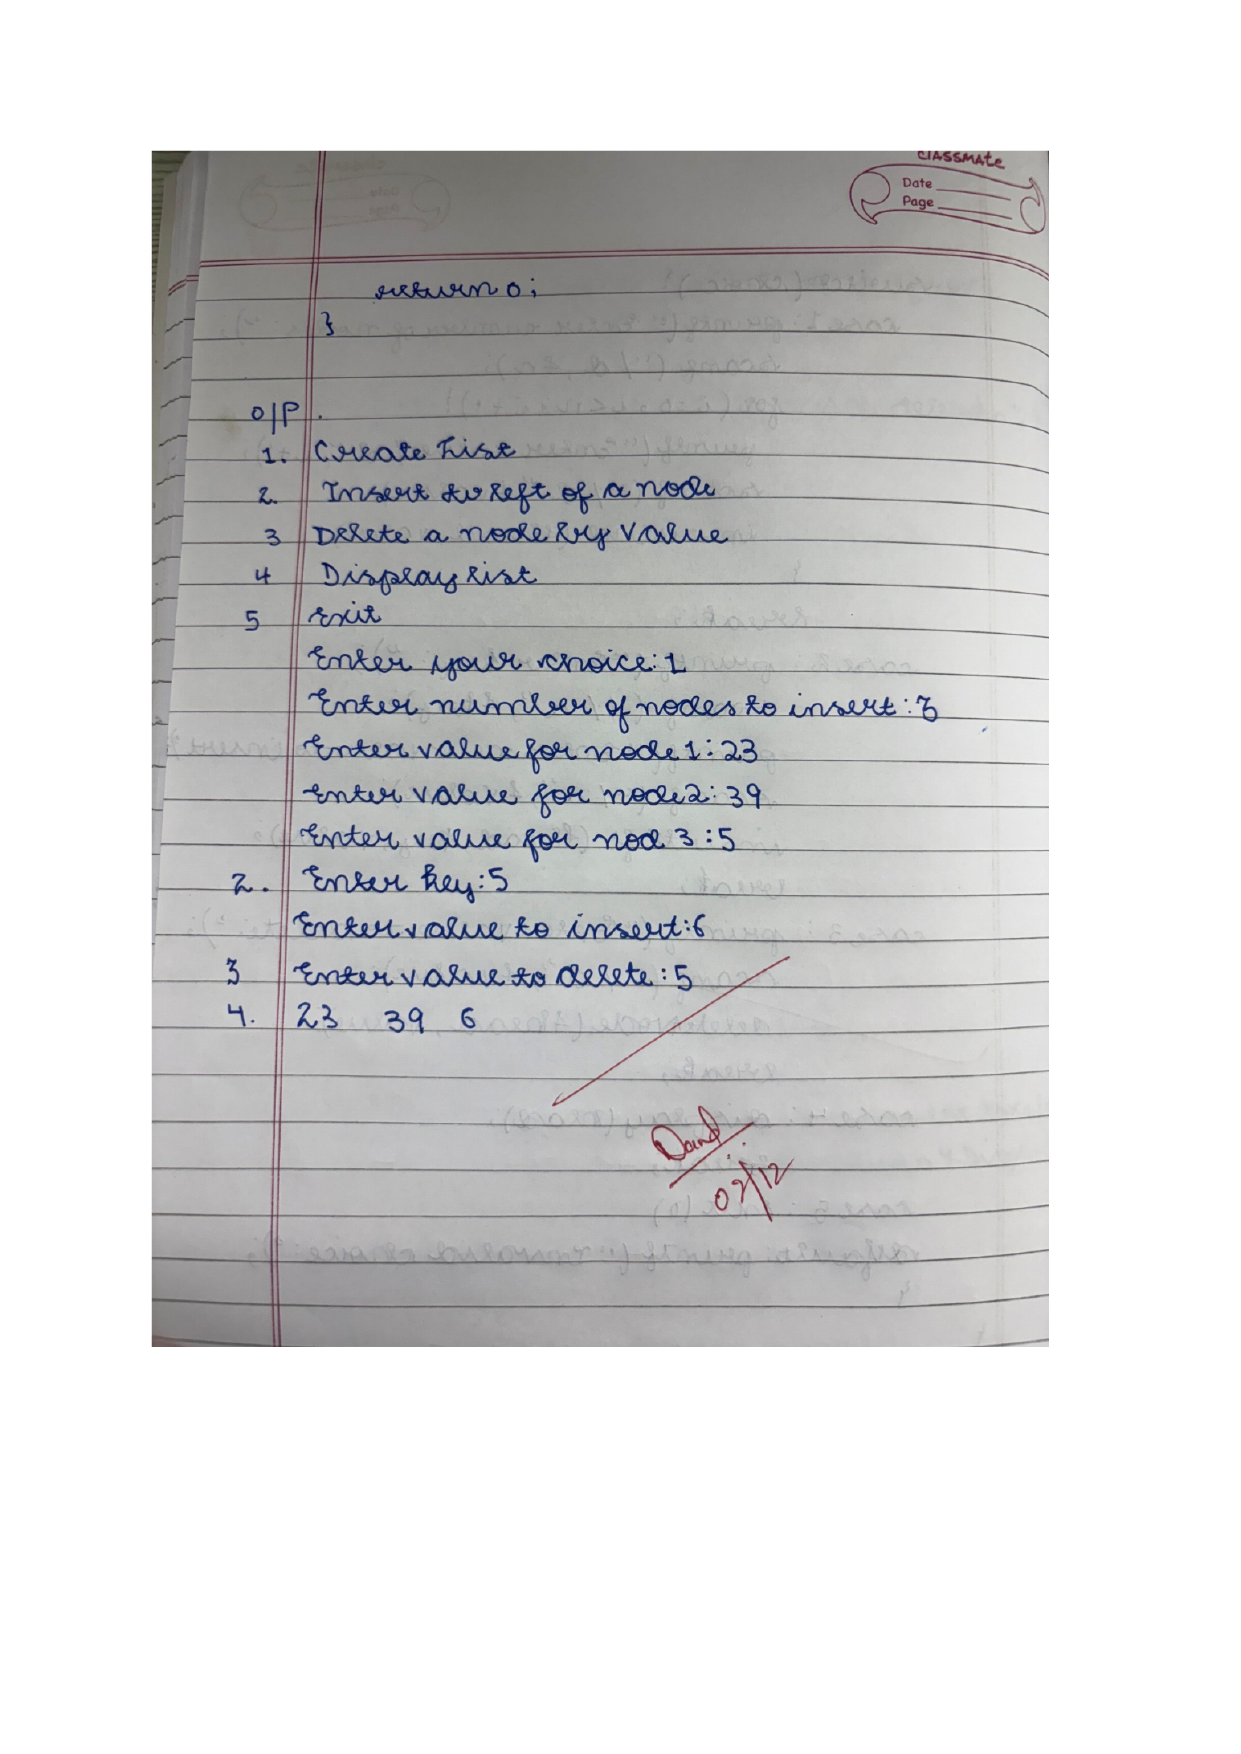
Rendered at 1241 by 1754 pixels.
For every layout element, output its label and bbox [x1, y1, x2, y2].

picture [152, 152, 1049, 1346]
